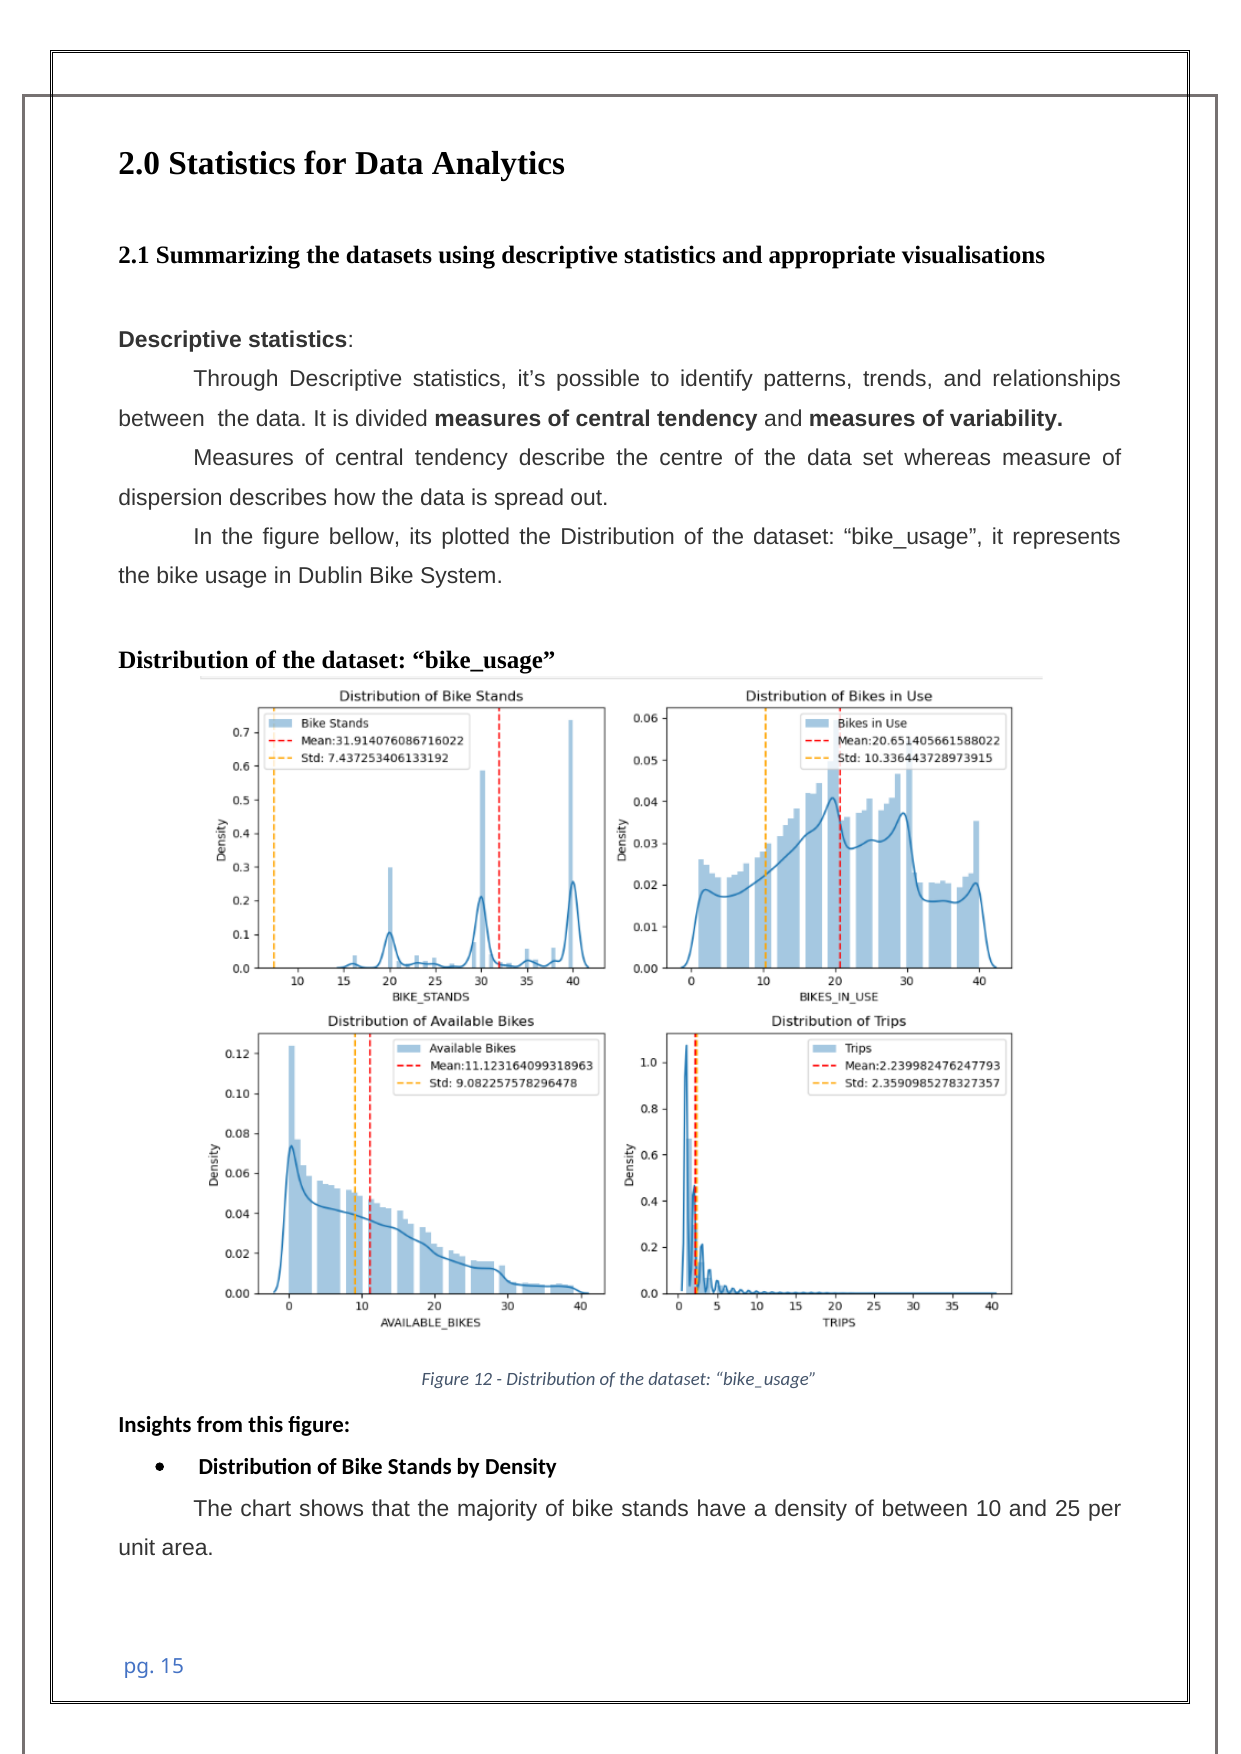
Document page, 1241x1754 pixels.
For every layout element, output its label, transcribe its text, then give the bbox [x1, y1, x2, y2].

text Figure 12 - Distribution of the dataset: “bike_usage” [118, 1367, 1122, 1390]
subtitle 2.0 Statistics for Data Analytics [118, 143, 1122, 181]
text Descriptive statistics: [118, 326, 1122, 352]
text Insights from this figure: [118, 1411, 1122, 1438]
text Through Descriptive statistics, it’s possible to identify patterns, trends, and relationships between the data. It is divided measures of central tendency and measures of variability. [118, 365, 1122, 431]
text Measures of central tendency describe the centre of the data set whereas measure of dispersion describes how the data is spread out. [118, 444, 1122, 510]
text In the figure bellow, its plotted the Distribution of the dataset: “bike_usage”, it represents the bike usage in Dublin Bike System. [118, 523, 1122, 589]
picture [197, 676, 1043, 1353]
text The chart shows that the majority of bike stands have a density of between 10 and 25 per unit area. [118, 1494, 1122, 1560]
subtitle 2.1 Summarizing the datasets using descriptive statistics and appropriate visualisations [118, 241, 1122, 269]
list Distribution of Bike Stands by Density [156, 1452, 1122, 1481]
subtitle Distribution of the dataset: “bike_usage” [118, 646, 1122, 674]
